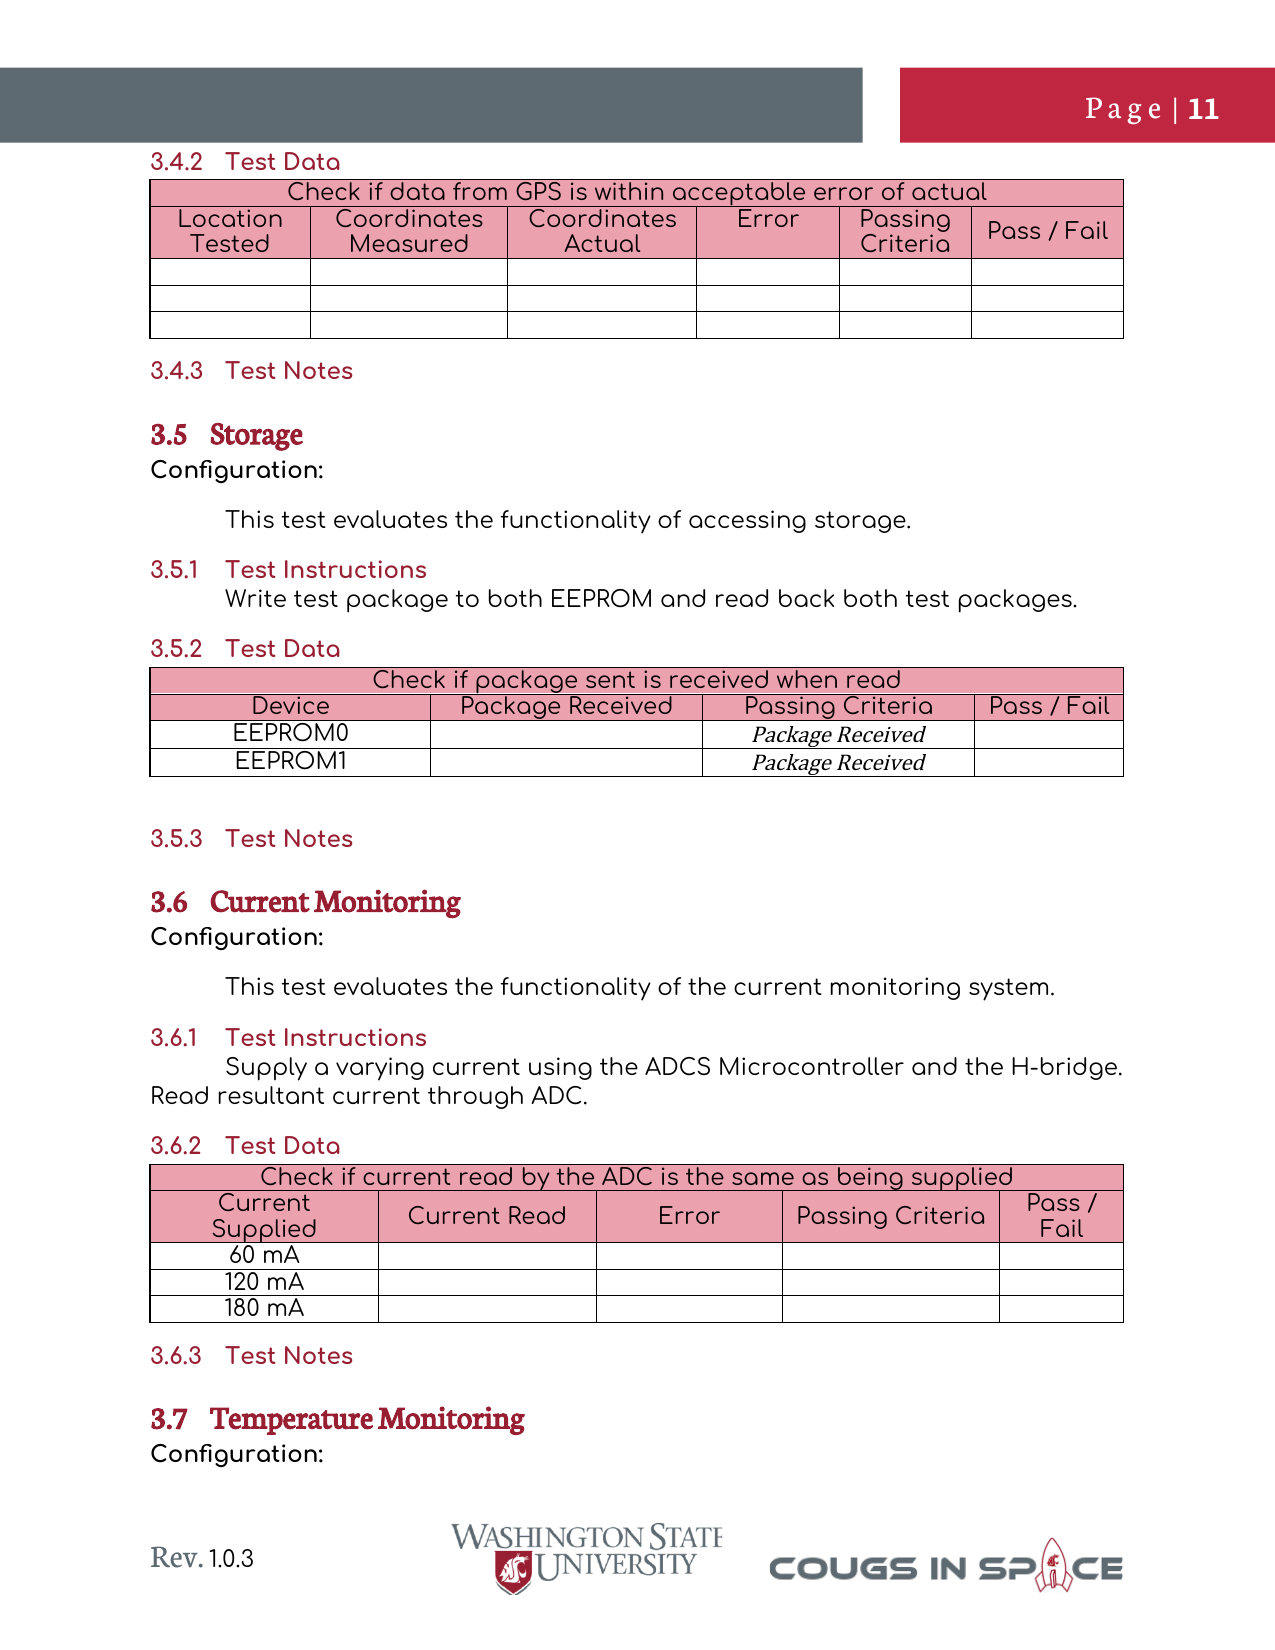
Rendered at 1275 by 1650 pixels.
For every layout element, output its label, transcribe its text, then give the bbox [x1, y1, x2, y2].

table_cell Coordinates Actual [508, 207, 696, 258]
table_cell [972, 259, 1123, 284]
table_cell Current Read [379, 1191, 596, 1242]
table_cell Pass / Fail [975, 695, 1123, 720]
subtitle Storage [150, 409, 1125, 452]
table_header Check if current read by the ADC is the same as being supplied [151, 1165, 1123, 1190]
table_cell [508, 286, 696, 311]
table_cell [783, 1296, 999, 1322]
subtitle Test Instructions [150, 558, 1125, 584]
table_cell [311, 259, 507, 284]
table_cell [597, 1243, 782, 1269]
table_cell [975, 749, 1123, 776]
text This test evaluates the functionality of accessing storage. [150, 508, 1125, 534]
table_cell Location Tested [151, 207, 310, 258]
table_cell Pass / Fail [972, 207, 1123, 258]
text This test evaluates the functionality of the current monitoring system. [150, 976, 1125, 1001]
table_cell Package Received [703, 721, 974, 748]
subtitle Temperature Monitoring [150, 1394, 1125, 1436]
table_cell [597, 1270, 782, 1295]
table_cell [151, 259, 310, 284]
table_cell Package Received [431, 695, 702, 720]
table_cell [697, 312, 839, 338]
subtitle Test Data [150, 638, 1125, 663]
subtitle Test Data [150, 1134, 1125, 1160]
table_cell EEPROM0 [151, 721, 430, 748]
table_cell [697, 259, 839, 284]
subtitle Test Notes [150, 1344, 1125, 1369]
table_cell [151, 286, 310, 311]
table_cell 60 mA [151, 1243, 378, 1269]
table_cell [840, 259, 971, 284]
subtitle Test Data [150, 150, 1125, 176]
table_cell Device [151, 695, 430, 720]
table_cell [972, 286, 1123, 311]
text Configuration: [150, 458, 1125, 483]
table_cell [840, 286, 971, 311]
table_cell [311, 312, 507, 338]
text Configuration: [150, 1442, 1125, 1468]
table_cell [783, 1243, 999, 1269]
table_cell [840, 312, 971, 338]
subtitle Test Notes [150, 827, 1125, 852]
table_cell Pass / Fail [1000, 1191, 1123, 1242]
picture [769, 1537, 1123, 1594]
table_cell [151, 312, 310, 338]
subtitle Test Notes [150, 359, 1125, 385]
table_cell [508, 312, 696, 338]
text Write test package to both EEPROM and read back both test packages. [150, 587, 1125, 613]
table_cell Current Supplied [151, 1191, 378, 1242]
table_cell Coordinates Measured [311, 207, 507, 258]
table_cell 180 mA [151, 1296, 378, 1322]
table_cell Passing Criteria [703, 695, 974, 720]
table_cell [379, 1243, 596, 1269]
table_cell Error [597, 1191, 782, 1242]
table_cell Error [697, 207, 839, 258]
table_cell [1000, 1296, 1123, 1322]
table_cell 120 mA [151, 1270, 378, 1295]
table_cell [508, 259, 696, 284]
table_cell [311, 286, 507, 311]
table_cell [697, 286, 839, 311]
picture [450, 1522, 723, 1595]
table_cell [1000, 1270, 1123, 1295]
text Supply a varying current using the ADCS Microcontroller and the H-bridge. Read resultant current through ADC. [150, 1055, 1125, 1110]
subtitle Current Monitoring [150, 877, 1125, 919]
table_cell Package Received [703, 749, 974, 776]
table_header Check if package sent is received when read [151, 668, 1123, 693]
table_cell [379, 1270, 596, 1295]
table_cell [1000, 1243, 1123, 1269]
table_cell [431, 721, 702, 748]
table_cell [379, 1296, 596, 1322]
table_cell [783, 1270, 999, 1295]
table_cell Passing Criteria [783, 1191, 999, 1242]
table_cell Passing Criteria [840, 207, 971, 258]
table_cell [972, 312, 1123, 338]
subtitle Test Instructions [150, 1026, 1125, 1051]
text Configuration: [150, 926, 1125, 951]
table_cell [431, 749, 702, 776]
table_cell [597, 1296, 782, 1322]
table_cell [975, 721, 1123, 748]
table_cell EEPROM1 [151, 749, 430, 776]
table_header Check if data from GPS is within acceptable error of actual [151, 180, 1123, 206]
